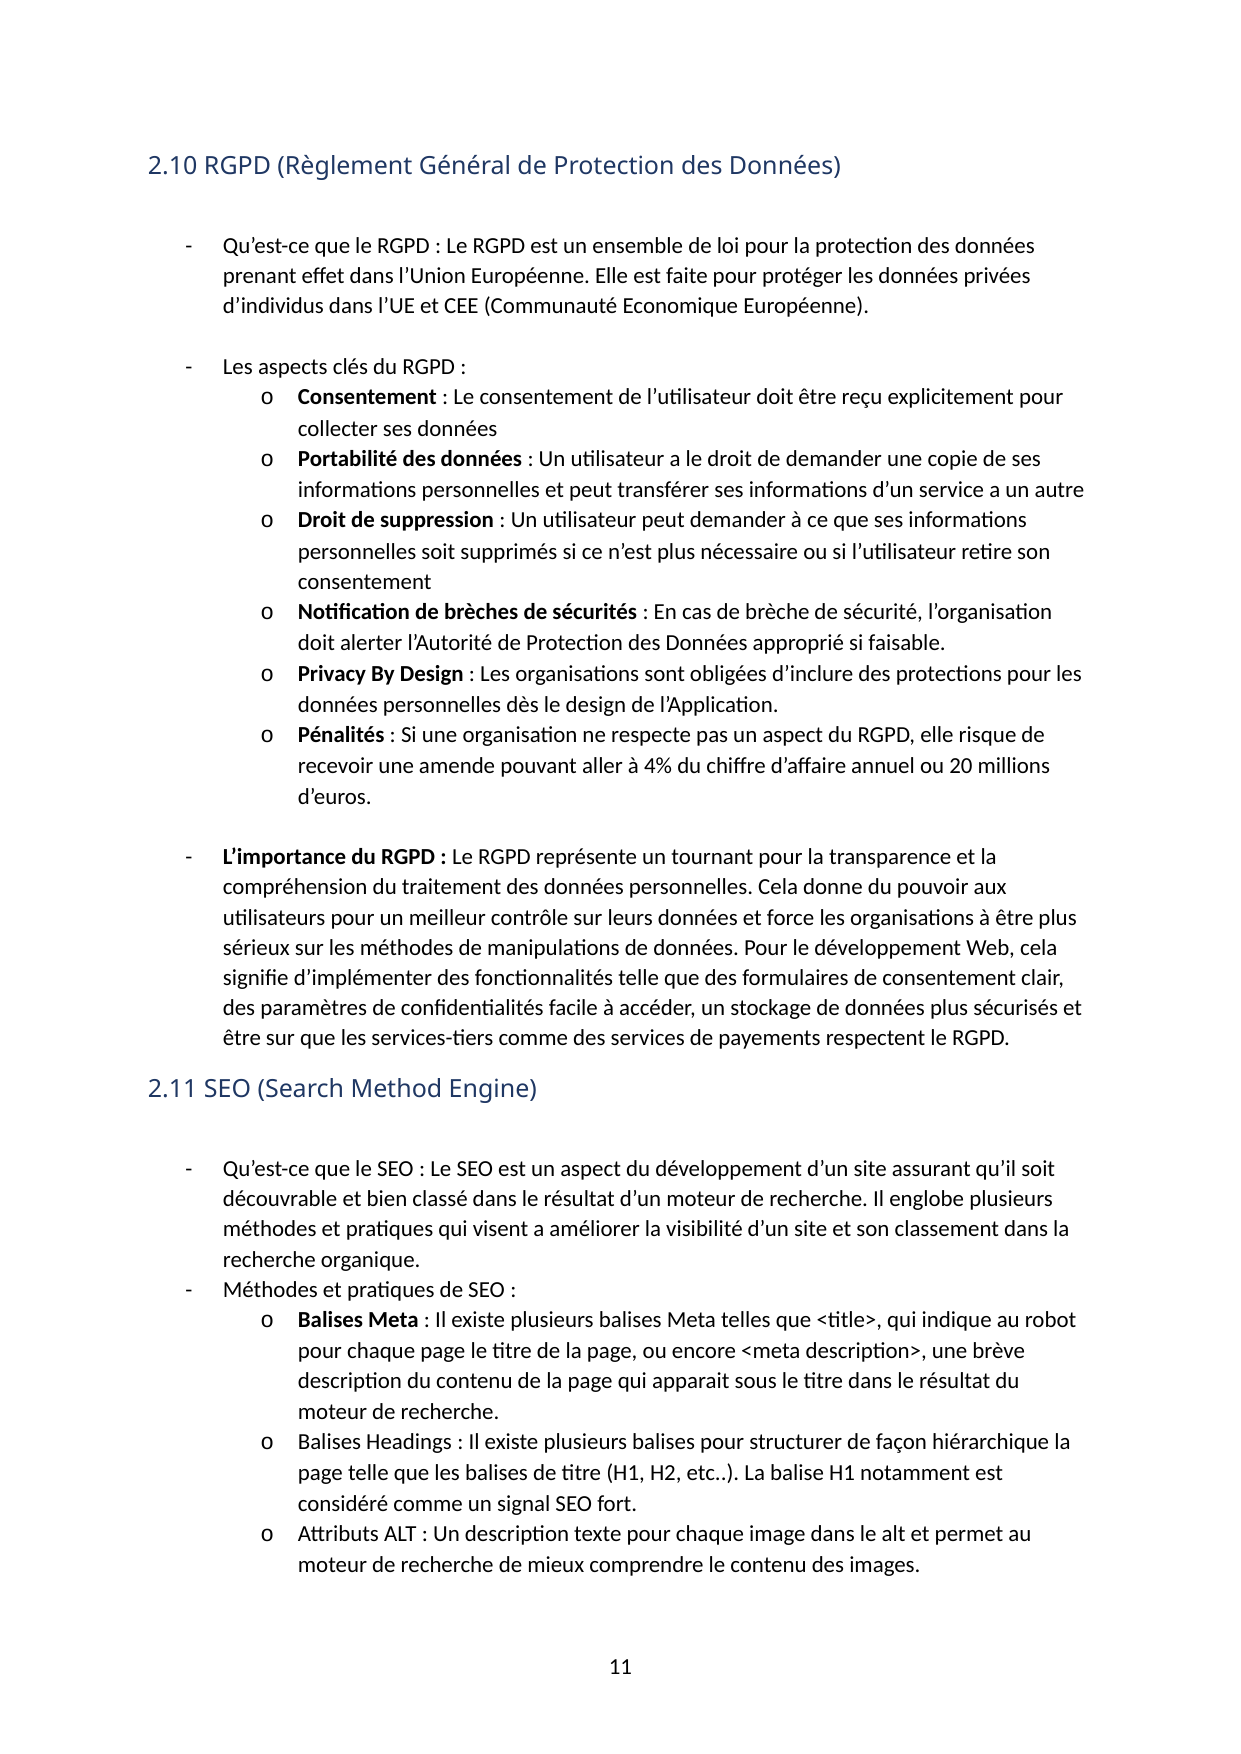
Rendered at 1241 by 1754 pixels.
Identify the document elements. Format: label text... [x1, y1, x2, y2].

list Notification de brèches de sécurités : En cas de brèche de sécurité, l’organisation doit alerter l’Autorité de Protection des Données approprié si faisable. [260, 597, 1093, 657]
list Pénalités : Si une organisation ne respecte pas un aspect du RGPD, elle risque de recevoir une amende pouvant aller à 4% du chiffre d’affaire annuel ou 20 millions d’euros. [260, 720, 1093, 810]
list Portabilité des données : Un utilisateur a le droit de demander une copie de ses informations personnelles et peut transférer ses informations d’un service a un autre [260, 444, 1093, 503]
list Qu’est-ce que le SEO : Le SEO est un aspect du développement d’un site assurant qu’il soit découvrable et bien classé dans le résultat d’un moteur de recherche. Il englobe plusieurs méthodes et pratiques qui visent a améliorer la visibilité d’un site et son classement dans la recherche organique. [185, 1154, 1093, 1273]
list Attributs ALT : Un description texte pour chaque image dans le alt et permet au moteur de recherche de mieux comprendre le contenu des images. [260, 1519, 1093, 1578]
list Qu’est-ce que le RGPD : Le RGPD est un ensemble de loi pour la protection des données prenant effet dans l’Union Européenne. Elle est faite pour protéger les données privées d’individus dans l’UE et CEE (Communauté Economique Européenne). [185, 231, 1093, 320]
list Les aspects clés du RGPD : [185, 352, 1093, 380]
subtitle 2.11 SEO (Search Method Engine) [148, 1070, 1093, 1104]
list L’importance du RGPD : Le RGPD représente un tournant pour la transparence et la compréhension du traitement des données personnelles. Cela donne du pouvoir aux utilisateurs pour un meilleur contrôle sur leurs données et force les organisations à être plus sérieux sur les méthodes de manipulations de données. Pour le développement Web, cela signifie d’implémenter des fonctionnalités telle que des formulaires de consentement clair, des paramètres de confidentialités facile à accéder, un stockage de données plus sécurisés et être sur que les services-tiers comme des services de payements respectent le RGPD. [185, 842, 1093, 1052]
list Droit de suppression : Un utilisateur peut demander à ce que ses informations personnelles soit supprimés si ce n’est plus nécessaire ou si l’utilisateur retire son consentement [260, 505, 1093, 595]
list Méthodes et pratiques de SEO : [185, 1275, 1093, 1303]
list Balises Meta : Il existe plusieurs balises Meta telles que <title>, qui indique au robot pour chaque page le titre de la page, ou encore <meta description>, une brève description du contenu de la page qui apparait sous le titre dans le résultat du moteur de recherche. [260, 1305, 1093, 1425]
list Privacy By Design : Les organisations sont obligées d’inclure des protections pour les données personnelles dès le design de l’Application. [260, 659, 1093, 718]
list Consentement : Le consentement de l’utilisateur doit être reçu explicitement pour collecter ses données [260, 382, 1093, 442]
subtitle 2.10 RGPD (Règlement Général de Protection des Données) [148, 148, 1093, 182]
list Balises Headings : Il existe plusieurs balises pour structurer de façon hiérarchique la page telle que les balises de titre (H1, H2, etc..). La balise H1 notamment est considéré comme un signal SEO fort. [260, 1427, 1093, 1517]
